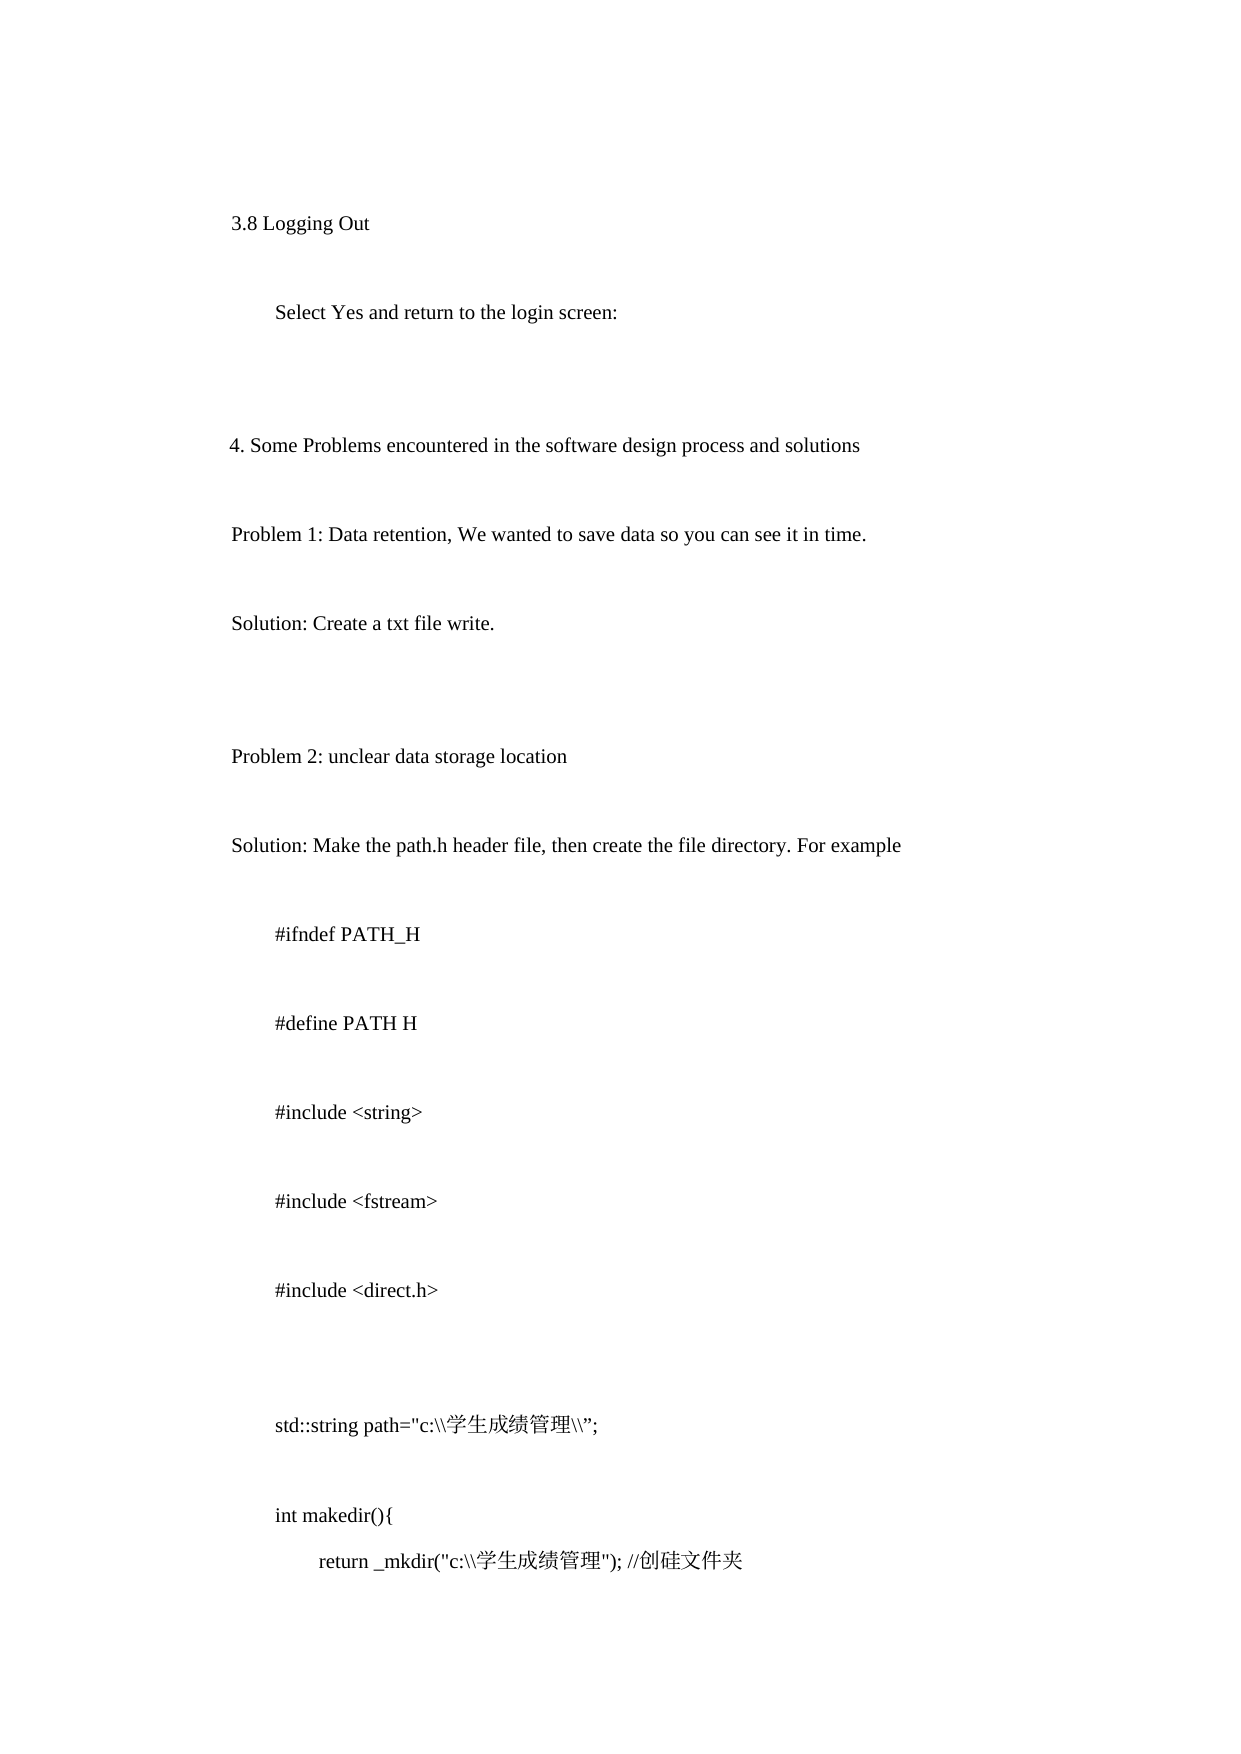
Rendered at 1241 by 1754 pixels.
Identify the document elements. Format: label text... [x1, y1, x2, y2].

text Problem 2: unclear data storage location [187, 740, 1053, 773]
text Solution: Make the path.h header file, then create the file directory. For example [187, 829, 1053, 862]
text std::string path="c:\\学生成绩管理\\”; [187, 1407, 1053, 1440]
text 3.8 Logging Out [187, 206, 1053, 239]
text Problem 1: Data retention, We wanted to save data so you can see it in time. [187, 518, 1053, 550]
text int makedir(){ [187, 1499, 1053, 1532]
text Select Yes and return to the login screen: [187, 295, 1053, 328]
text #include <direct.h> [187, 1274, 1053, 1306]
text #ifndef PATH_H [187, 918, 1053, 951]
text #include <string> [187, 1096, 1053, 1128]
text return _mkdir("c:\\学生成绩管理"); //创硅文件夹 [187, 1544, 1053, 1576]
text #define PATH H [187, 1007, 1053, 1039]
text 4. Some Problems encountered in the software design process and solutions [187, 429, 1053, 461]
text Solution: Create a txt file write. [187, 607, 1053, 639]
text #include <fstream> [187, 1185, 1053, 1217]
